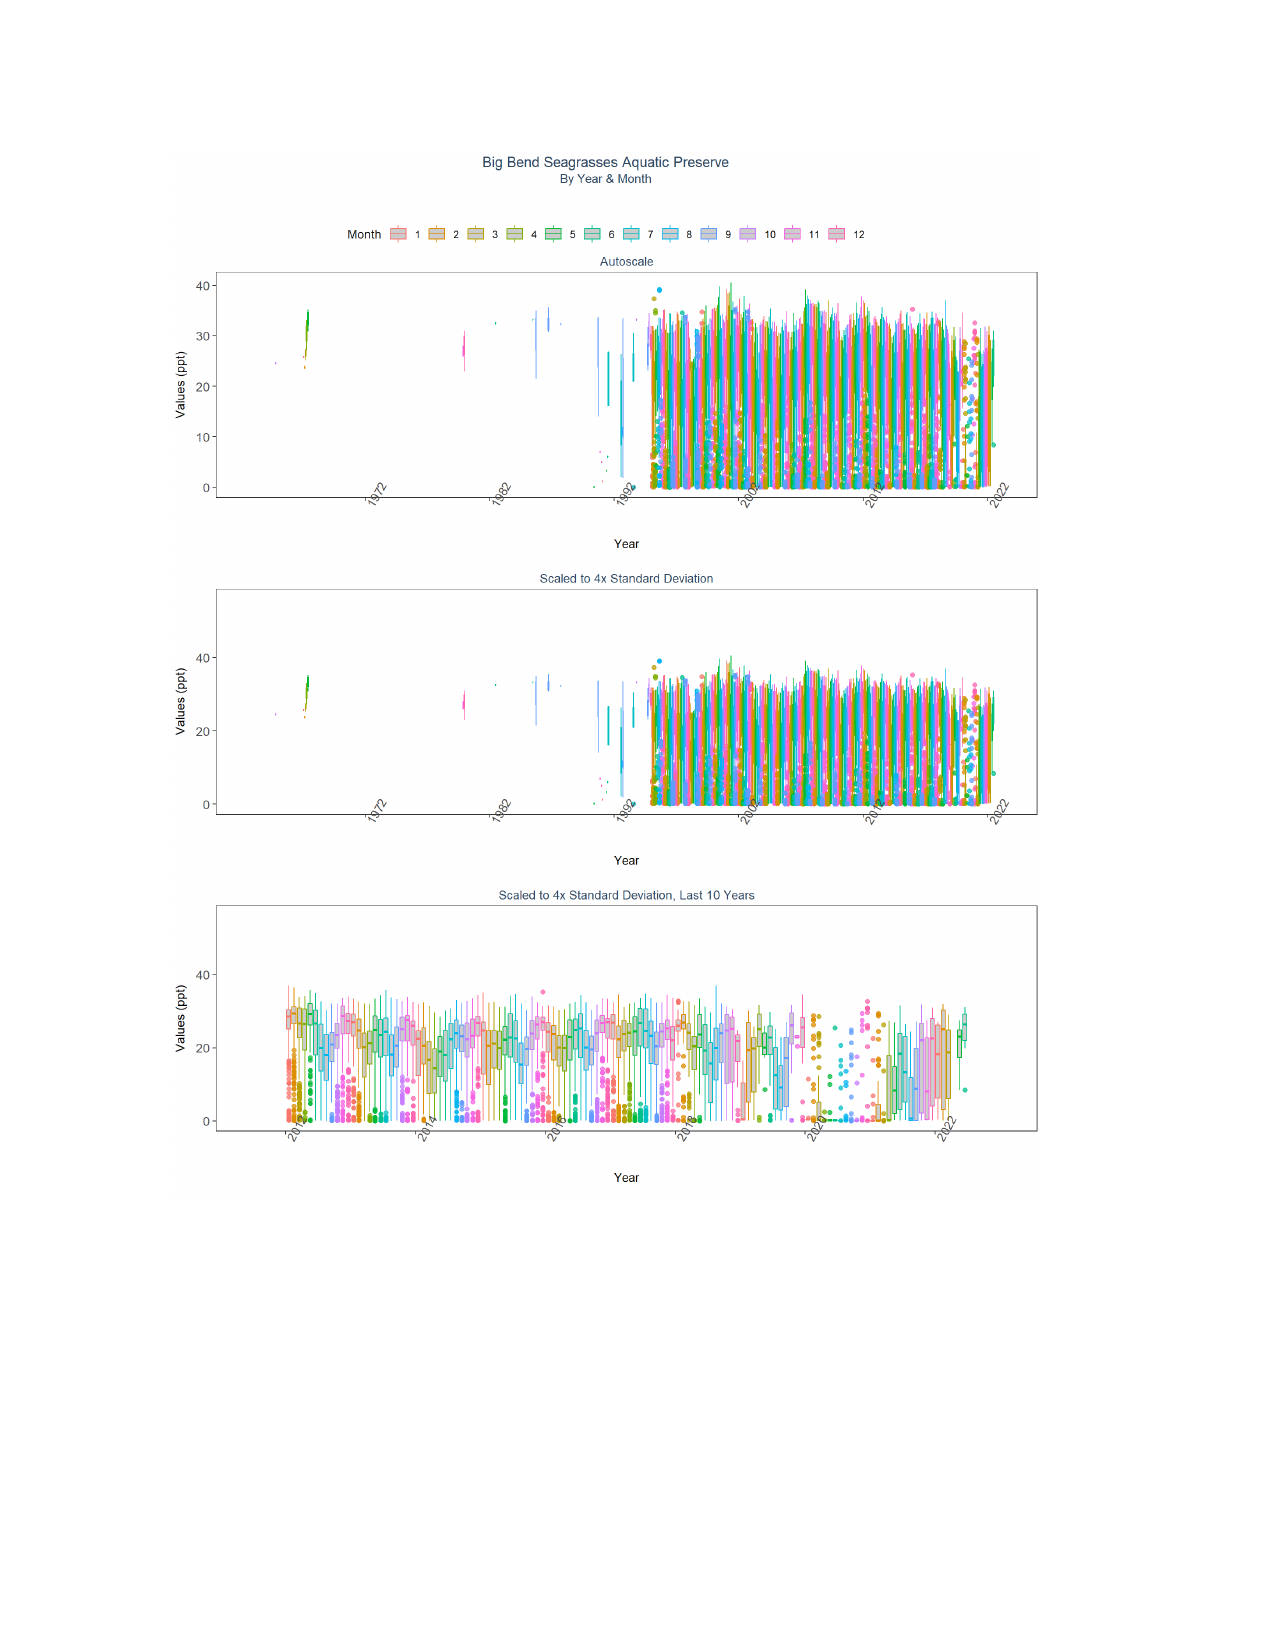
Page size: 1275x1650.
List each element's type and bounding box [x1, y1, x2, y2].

picture [168, 150, 1044, 1200]
